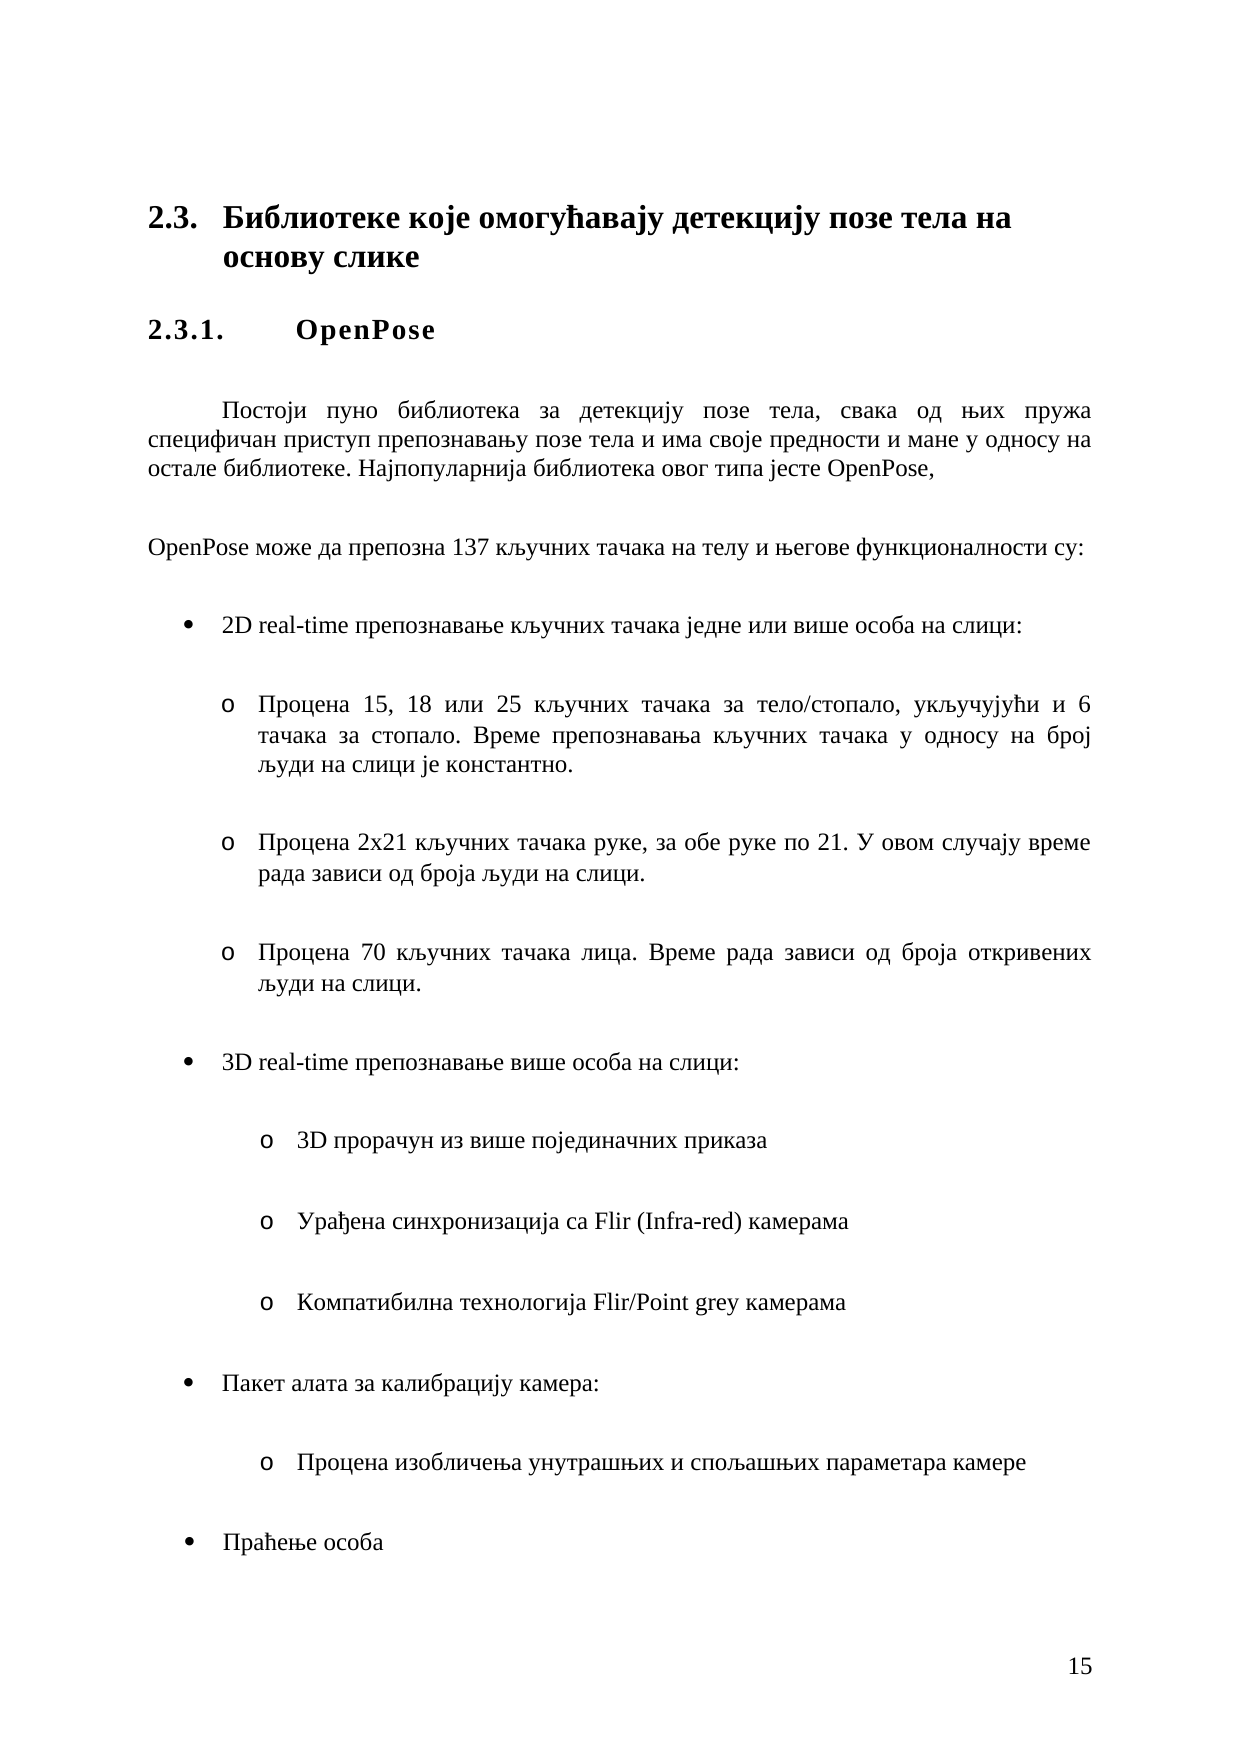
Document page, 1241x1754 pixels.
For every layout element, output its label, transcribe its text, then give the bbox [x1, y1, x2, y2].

list 2D real-time препознавање кључних тачака једне или више особа на слици: [184, 610, 1092, 639]
list 3D real-time препознавање више особа на слици: [184, 1047, 1092, 1075]
list Процена 2x21 кључних тачака руке, за обе руке по 21. У овом случају време рада зависи од броја људи на слици. [220, 827, 1092, 887]
list Пакет алата за калибрацију камера: [184, 1368, 1092, 1397]
list Процена 70 кључних тачака лица. Време рада зависи од броја откривених људи на слици. [220, 937, 1092, 997]
subtitle OpenPose [148, 312, 1092, 345]
list Компатибилна технологија Flir/Point grey камерама [259, 1287, 1092, 1318]
list Праћење особa [185, 1527, 1092, 1556]
list Урађена синхронизација са Flir (Infra-red) камерама [259, 1206, 1092, 1237]
subtitle Библиотеке које омогућавају детекцију позе тела на основу слике [148, 198, 1092, 274]
text OpenPose може да препозна 137 кључних тачака на телу и његове функционалности су: [148, 532, 1092, 560]
list Процена 15, 18 или 25 кључних тачака за тело/стопало, укључујући и 6 тачака за стопало. Време препознавања кључних тачака у односу на број људи на слици је константно. [220, 689, 1092, 777]
list 3D прорачун из више појединачних приказа [259, 1125, 1092, 1156]
text Постоји пуно библиотека за детекцију позе тела, свака од њих пружа специфичан приступ препознавању позе тела и има своје предности и мане у односу на остале библиотеке. Најпопуларнија библиотека овог типа јесте OpenPose, [148, 395, 1092, 482]
list Процена изобличења унутрашњих и спољашњих параметара камере [259, 1447, 1092, 1477]
